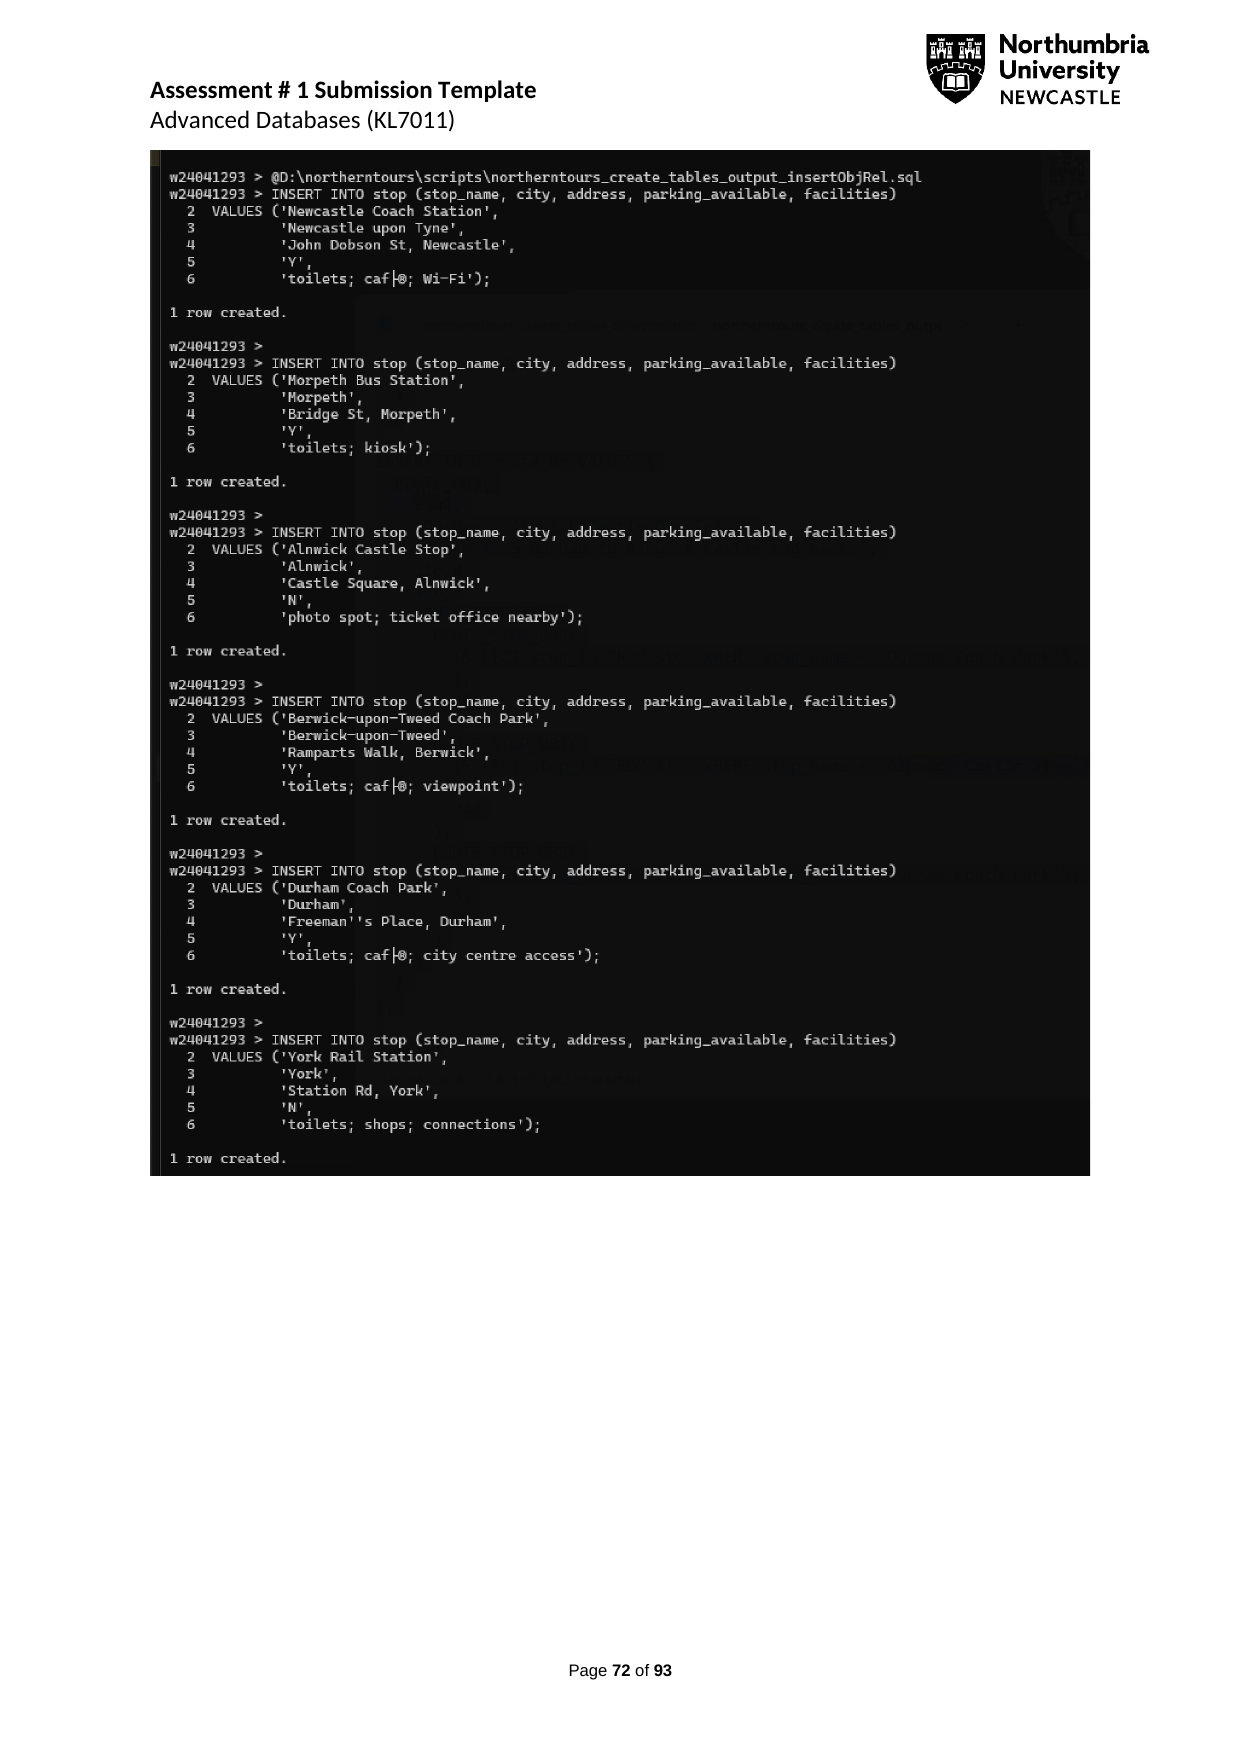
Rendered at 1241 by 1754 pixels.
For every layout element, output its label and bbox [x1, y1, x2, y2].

picture [898, 6, 1178, 133]
picture [150, 150, 1091, 1176]
